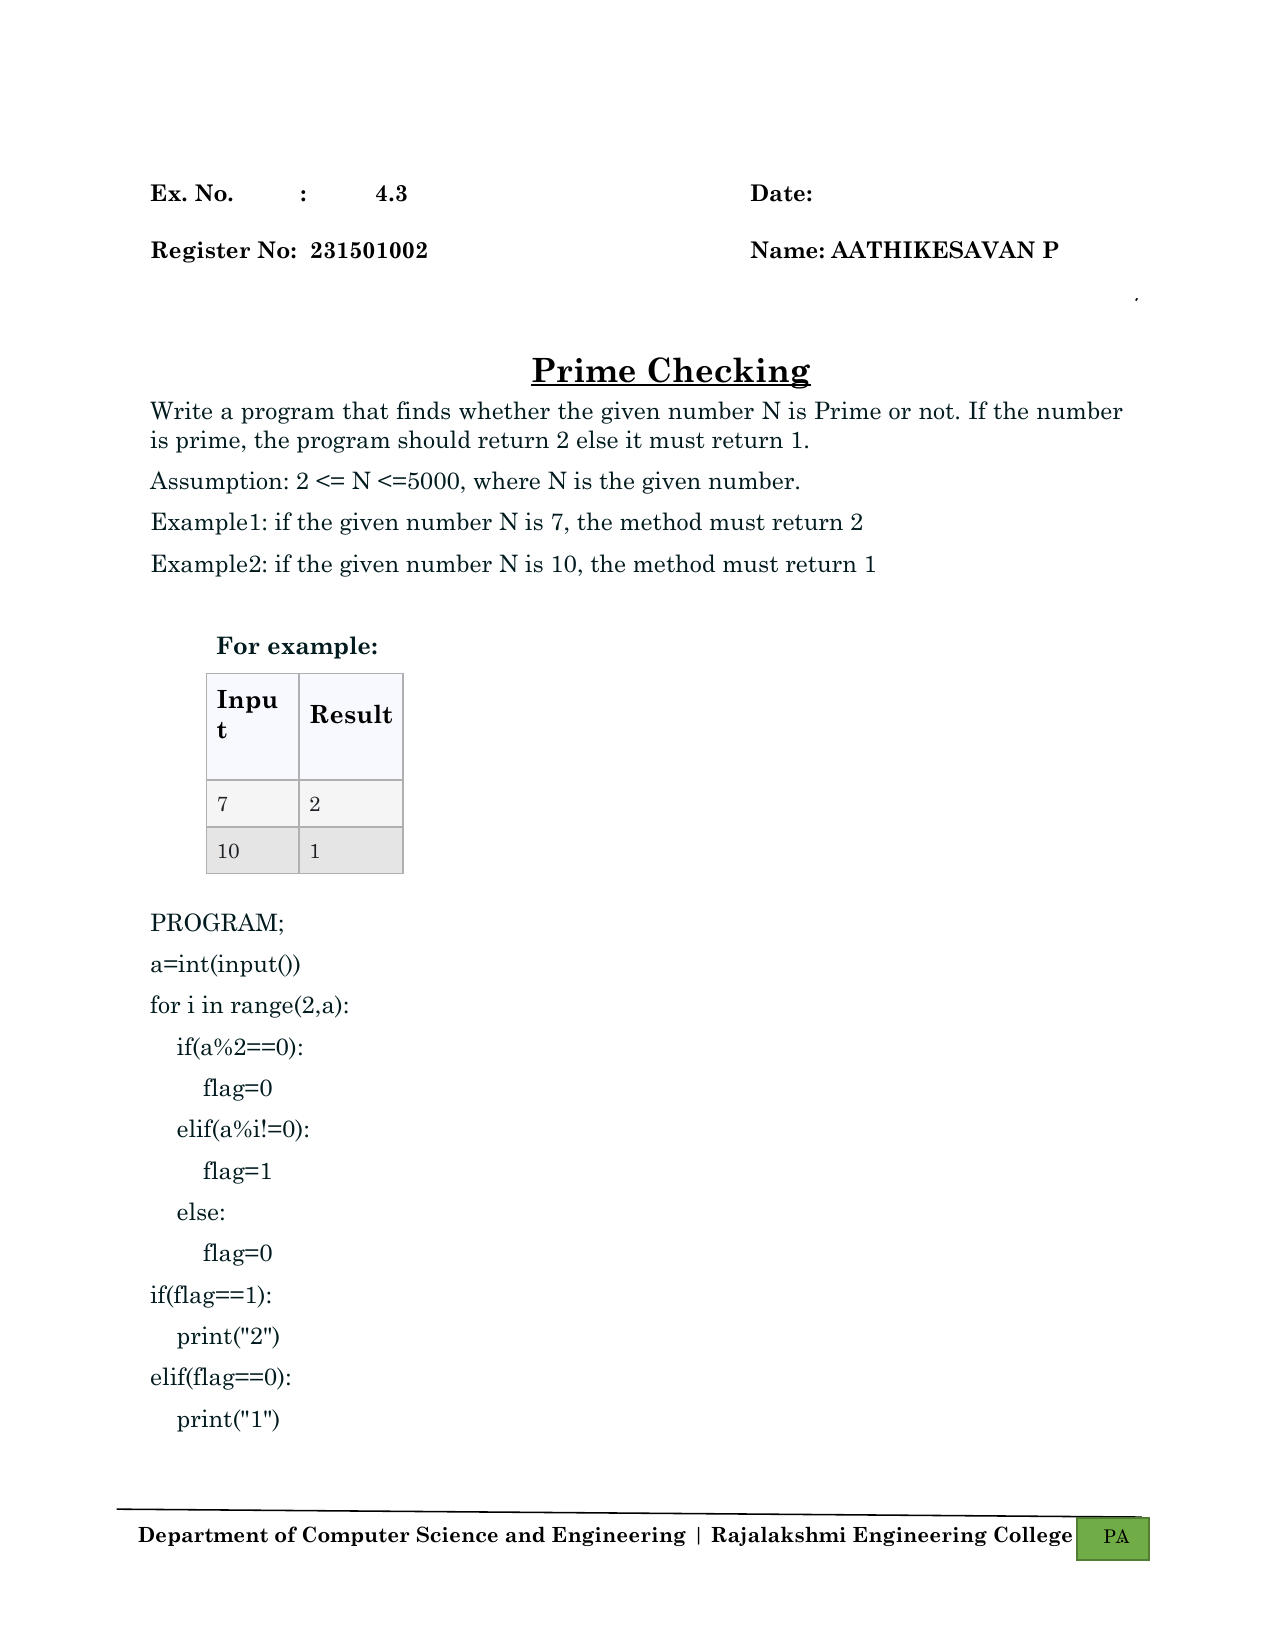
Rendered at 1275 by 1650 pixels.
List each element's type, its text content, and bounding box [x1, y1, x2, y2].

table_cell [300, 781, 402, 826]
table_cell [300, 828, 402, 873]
text elif(a%i!=0): [150, 1114, 1125, 1143]
text a=int(input()) [150, 949, 1125, 977]
text Example1: if the given number N is 7, the method must return 2 [150, 507, 1125, 536]
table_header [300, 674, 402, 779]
text Register No: 231501002 Name: AATHIKESAVAN P [150, 236, 1125, 263]
text if(flag==1): [150, 1279, 1125, 1308]
text print("2") [150, 1321, 1125, 1350]
text flag=0 [150, 1073, 1125, 1102]
text flag=0 [150, 1238, 1125, 1267]
text flag=1 [150, 1155, 1125, 1184]
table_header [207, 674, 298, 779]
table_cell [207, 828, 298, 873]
text else: [150, 1197, 1125, 1226]
text print("1") [150, 1403, 1125, 1432]
text if(a%2==0): [150, 1031, 1125, 1060]
text Prime Checking [216, 349, 1125, 389]
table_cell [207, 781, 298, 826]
text Ex. No. : 4.3 Date: [150, 179, 1125, 207]
text Example2: if the given number N is 10, the method must return 1 [150, 548, 1125, 577]
text elif(flag==0): [150, 1362, 1125, 1391]
text PROGRAM; [150, 907, 1125, 936]
text Assumption: 2 <= N <=5000, where N is the given number. [150, 466, 1125, 494]
text Write a program that finds whether the given number N is Prime or not. If the number is prime, the program should return 2 else it must return 1. [150, 396, 1125, 453]
text for i in range(2,a): [150, 990, 1125, 1019]
text For example: [216, 631, 1125, 660]
